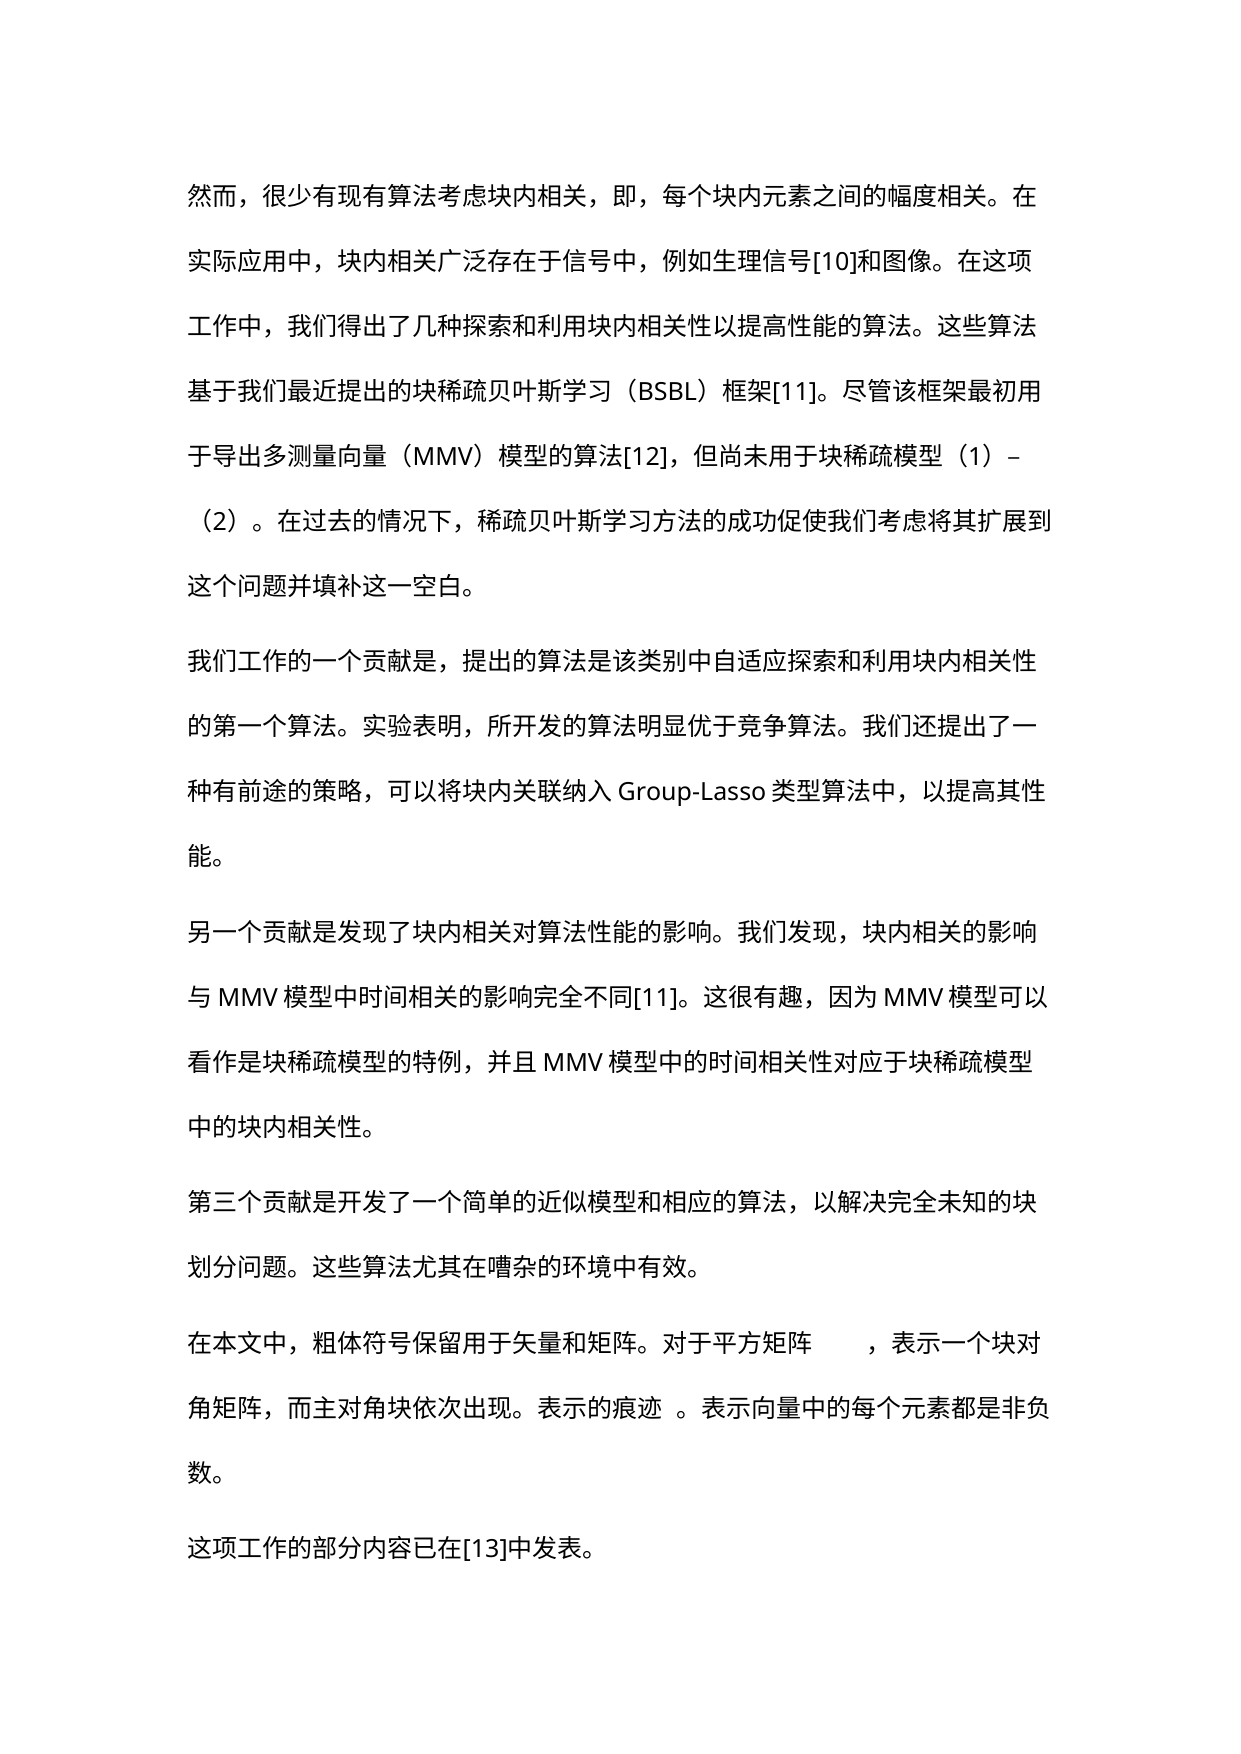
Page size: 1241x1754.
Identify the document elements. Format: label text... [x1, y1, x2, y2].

text 这项工作的部分内容已在[13]中发表。 [187, 1514, 1053, 1579]
text 在本文中，粗体符号保留用于矢量和矩阵。对于平方矩阵，表示一个块对角矩阵，而主对角块依次出现。表示的痕迹。表示向量中的每个元素都是非负数。 [187, 1309, 1053, 1504]
text 然而，很少有现有算法考虑块内相关，即，每个块内元素之间的幅度相关。在实际应用中，块内相关广泛存在于信号中，例如生理信号[10]和图像。在这项工作中，我们得出了几种探索和利用块内相关性以提高性能的算法。这些算法基于我们最近提出的块稀疏贝叶斯学习（BSBL）框架[11]。尽管该框架最初用于导出多测量向量（MMV）模型的算法[12]，但尚未用于块稀疏模型（1）–（2）。在过去的情况下，稀疏贝叶斯学习方法的成功促使我们考虑将其扩展到这个问题并填补这一空白。 [187, 162, 1053, 617]
text 另一个贡献是发现了块内相关对算法性能的影响。我们发现，块内相关的影响与MMV模型中时间相关的影响完全不同[11]。这很有趣，因为MMV模型可以看作是块稀疏模型的特例，并且MMV模型中的时间相关性对应于块稀疏模型中的块内相关性。 [187, 898, 1053, 1158]
text 第三个贡献是开发了一个简单的近似模型和相应的算法，以解决完全未知的块划分问题。这些算法尤其在嘈杂的环境中有效。 [187, 1168, 1053, 1298]
text 我们工作的一个贡献是，提出的算法是该类别中自适应探索和利用块内相关性的第一个算法。实验表明，所开发的算法明显优于竞争算法。我们还提出了一种有前途的策略，可以将块内关联纳入Group-Lasso类型算法中，以提高其性能。 [187, 627, 1053, 887]
